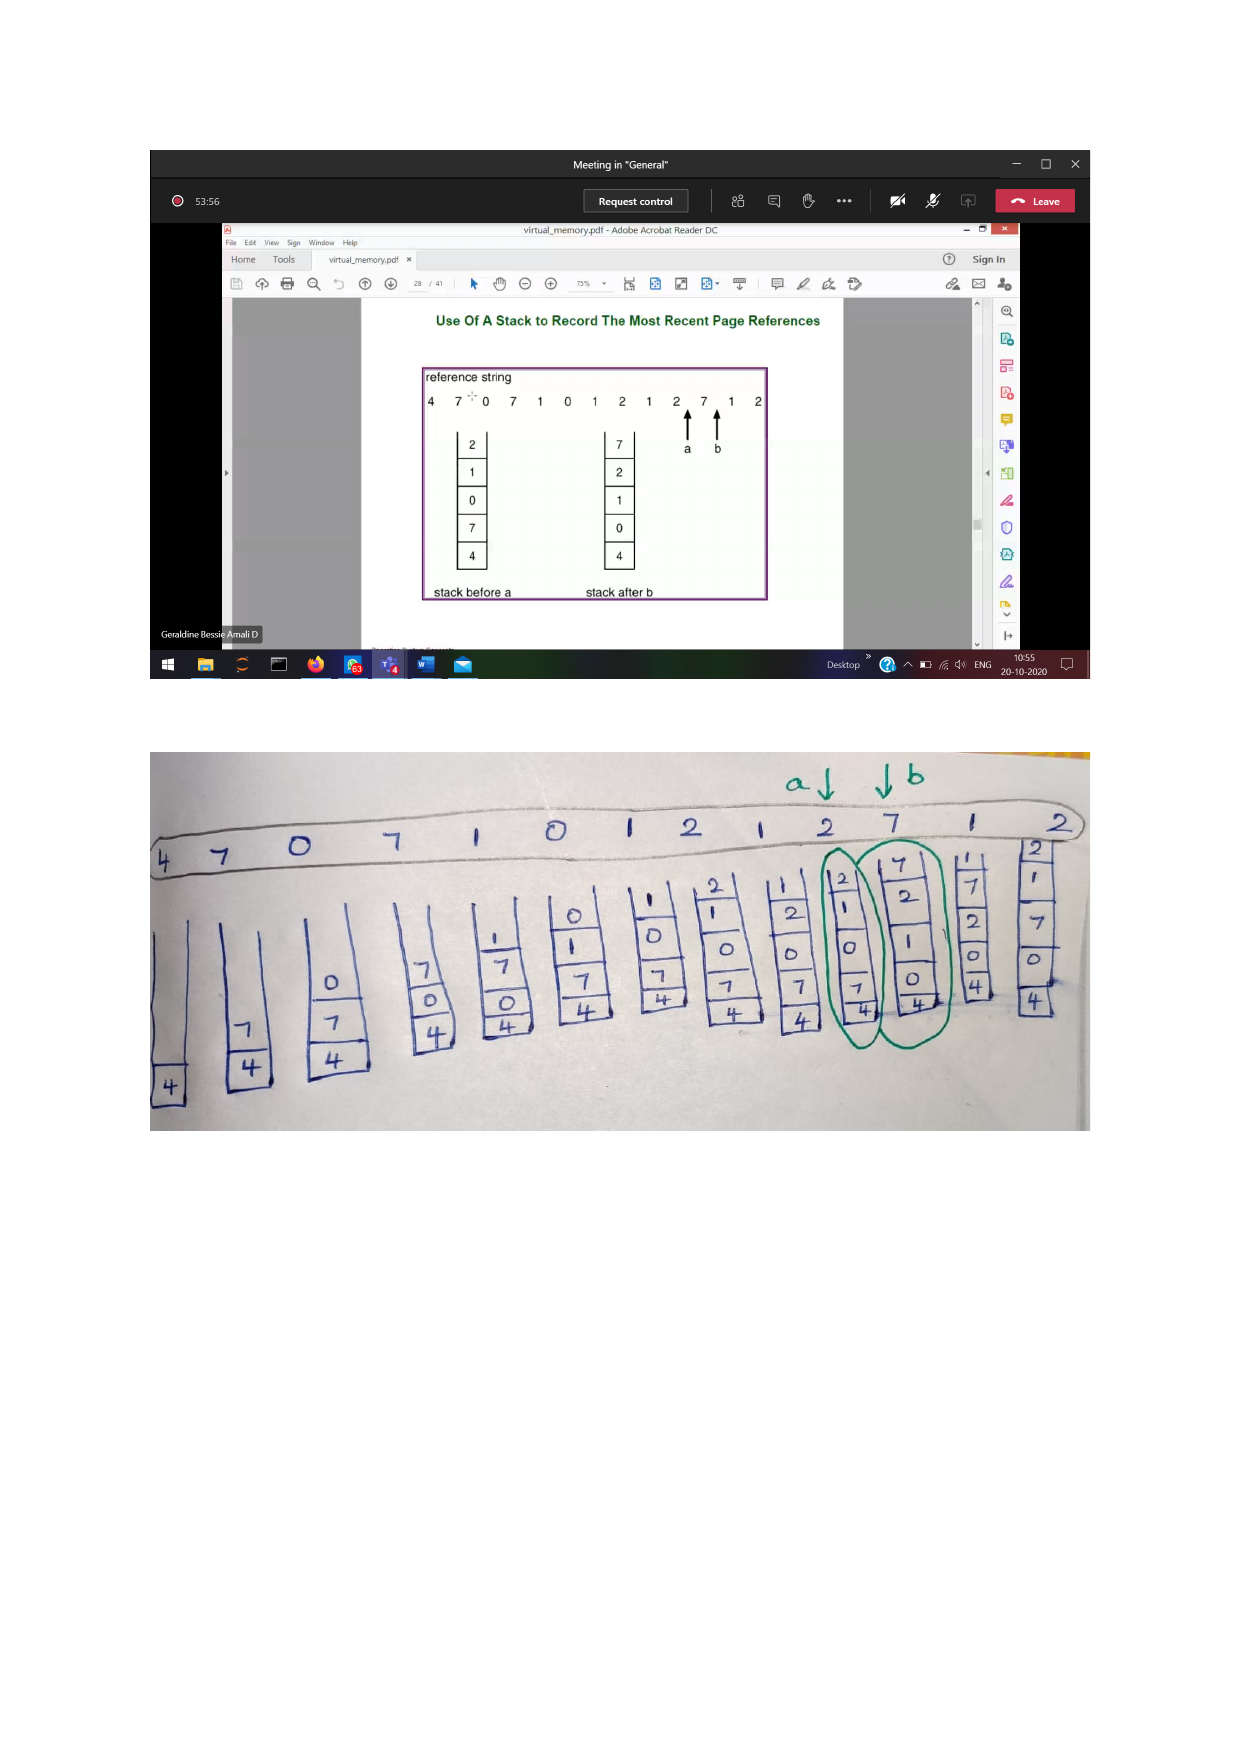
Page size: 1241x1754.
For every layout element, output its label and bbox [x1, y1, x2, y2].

picture [150, 752, 1091, 1131]
picture [150, 150, 1091, 679]
